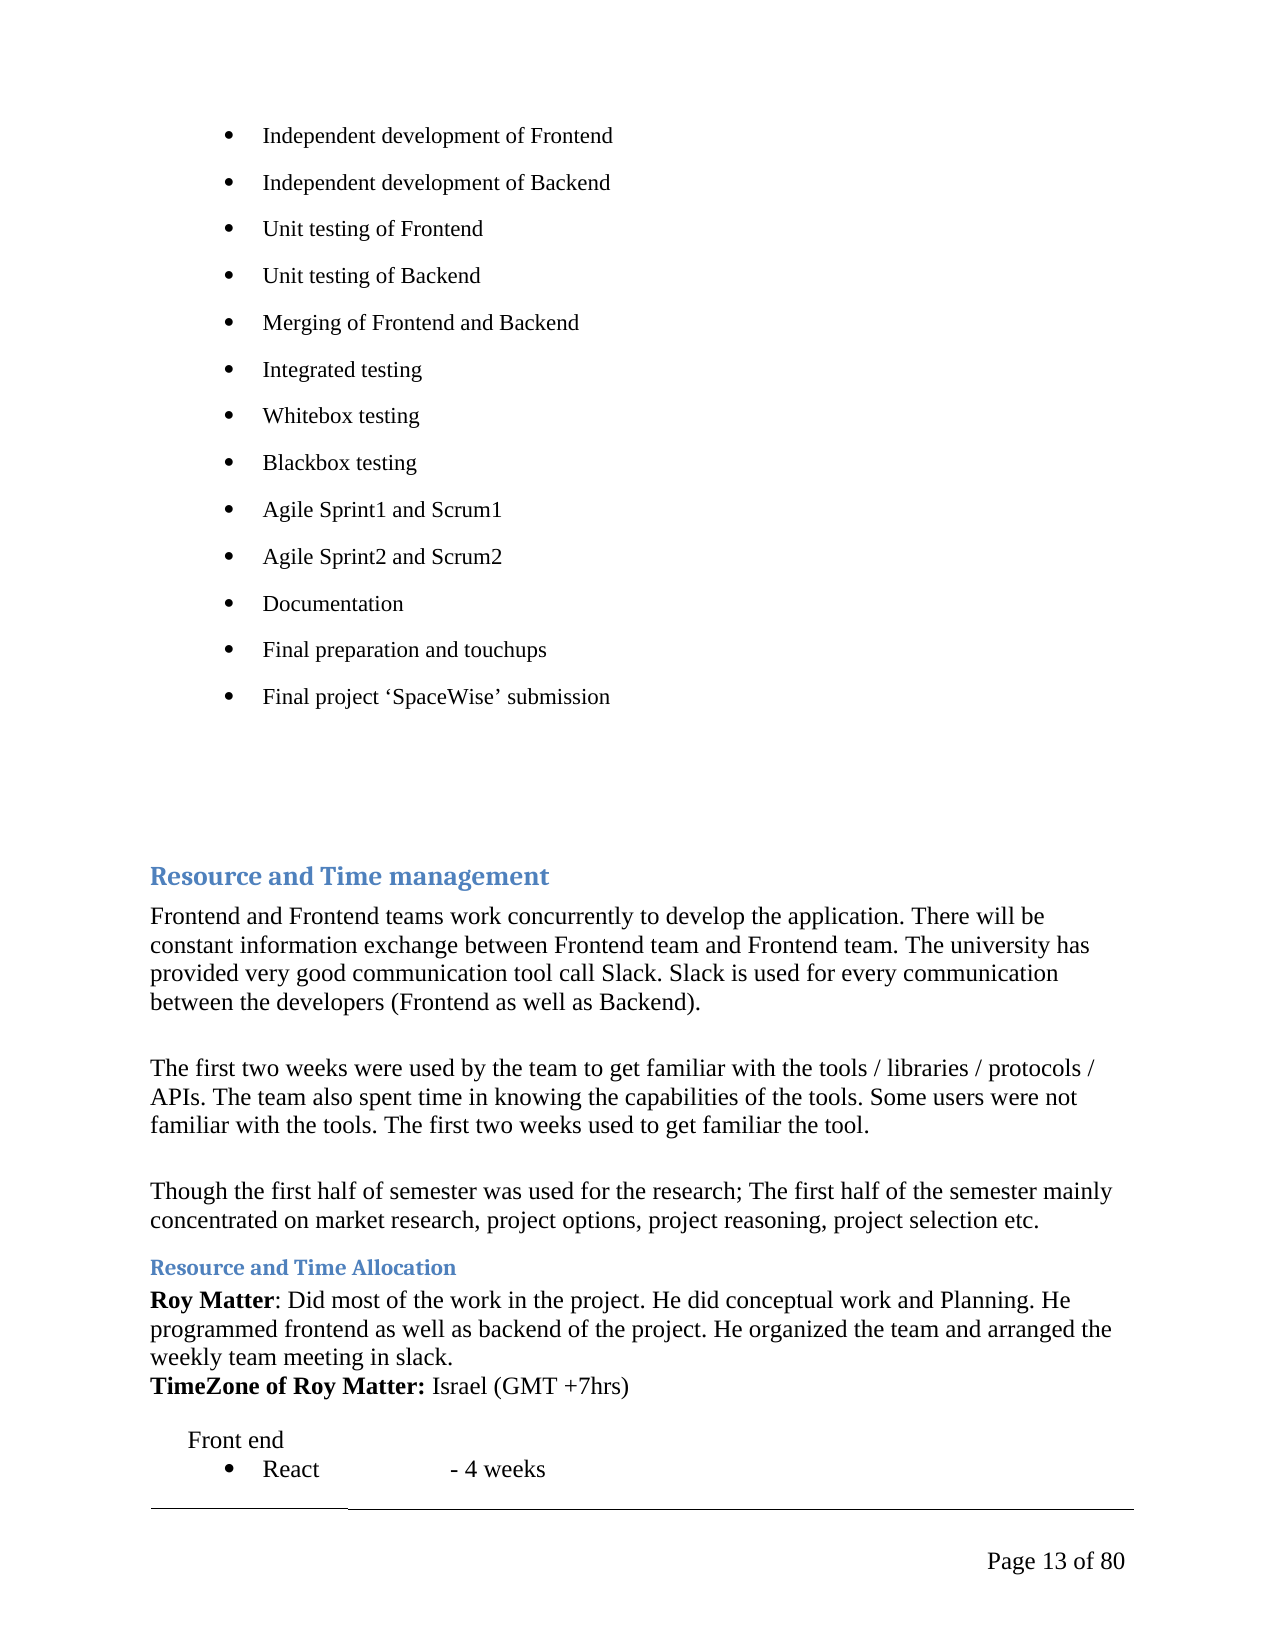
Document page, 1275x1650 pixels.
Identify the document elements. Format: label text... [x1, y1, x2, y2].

subtitle Resource and Time Allocation [150, 1255, 1125, 1281]
text TimeZone of Roy Matter: Israel (GMT +7hrs) [150, 1371, 1125, 1400]
list Whitebox testing [225, 402, 1125, 429]
list Integrated testing [225, 356, 1125, 382]
list Documentation [225, 589, 1125, 616]
subtitle Resource and Time management [150, 861, 1125, 892]
text The first two weeks were used by the team to get familiar with the tools / libraries / protocols / APIs. The team also spent time in knowing the capabilities of the tools. Some users were not familiar with the tools. The first two weeks used to get familiar the tool. [150, 1053, 1125, 1139]
text Though the first half of semester was used for the research; The first half of the semester mainly concentrated on market research, project options, project reasoning, project selection etc. [150, 1176, 1125, 1234]
list Final preparation and touchups [225, 636, 1125, 663]
list Blackbox testing [225, 449, 1125, 476]
text Roy Matter: Did most of the work in the project. He did conceptual work and Planning. He programmed frontend as well as backend of the project. He organized the team and arranged the weekly team meeting in slack. [150, 1285, 1125, 1371]
list React - 4 weeks [225, 1454, 1125, 1482]
list Unit testing of Frontend [225, 215, 1125, 242]
list Merging of Frontend and Backend [225, 309, 1125, 335]
list Independent development of Frontend [225, 122, 1125, 148]
list Independent development of Backend [225, 169, 1125, 195]
text Front end [187, 1425, 1125, 1454]
text Frontend and Frontend teams work concurrently to develop the application. There will be constant information exchange between Frontend team and Frontend team. The university has provided very good communication tool call Slack. Slack is used for every communication between the developers (Frontend as well as Backend). [150, 901, 1125, 1016]
list Unit testing of Backend [225, 262, 1125, 288]
list Agile Sprint1 and Scrum1 [225, 496, 1125, 522]
list Agile Sprint2 and Scrum2 [225, 543, 1125, 569]
list Final project ‘SpaceWise’ submission [225, 683, 1125, 709]
